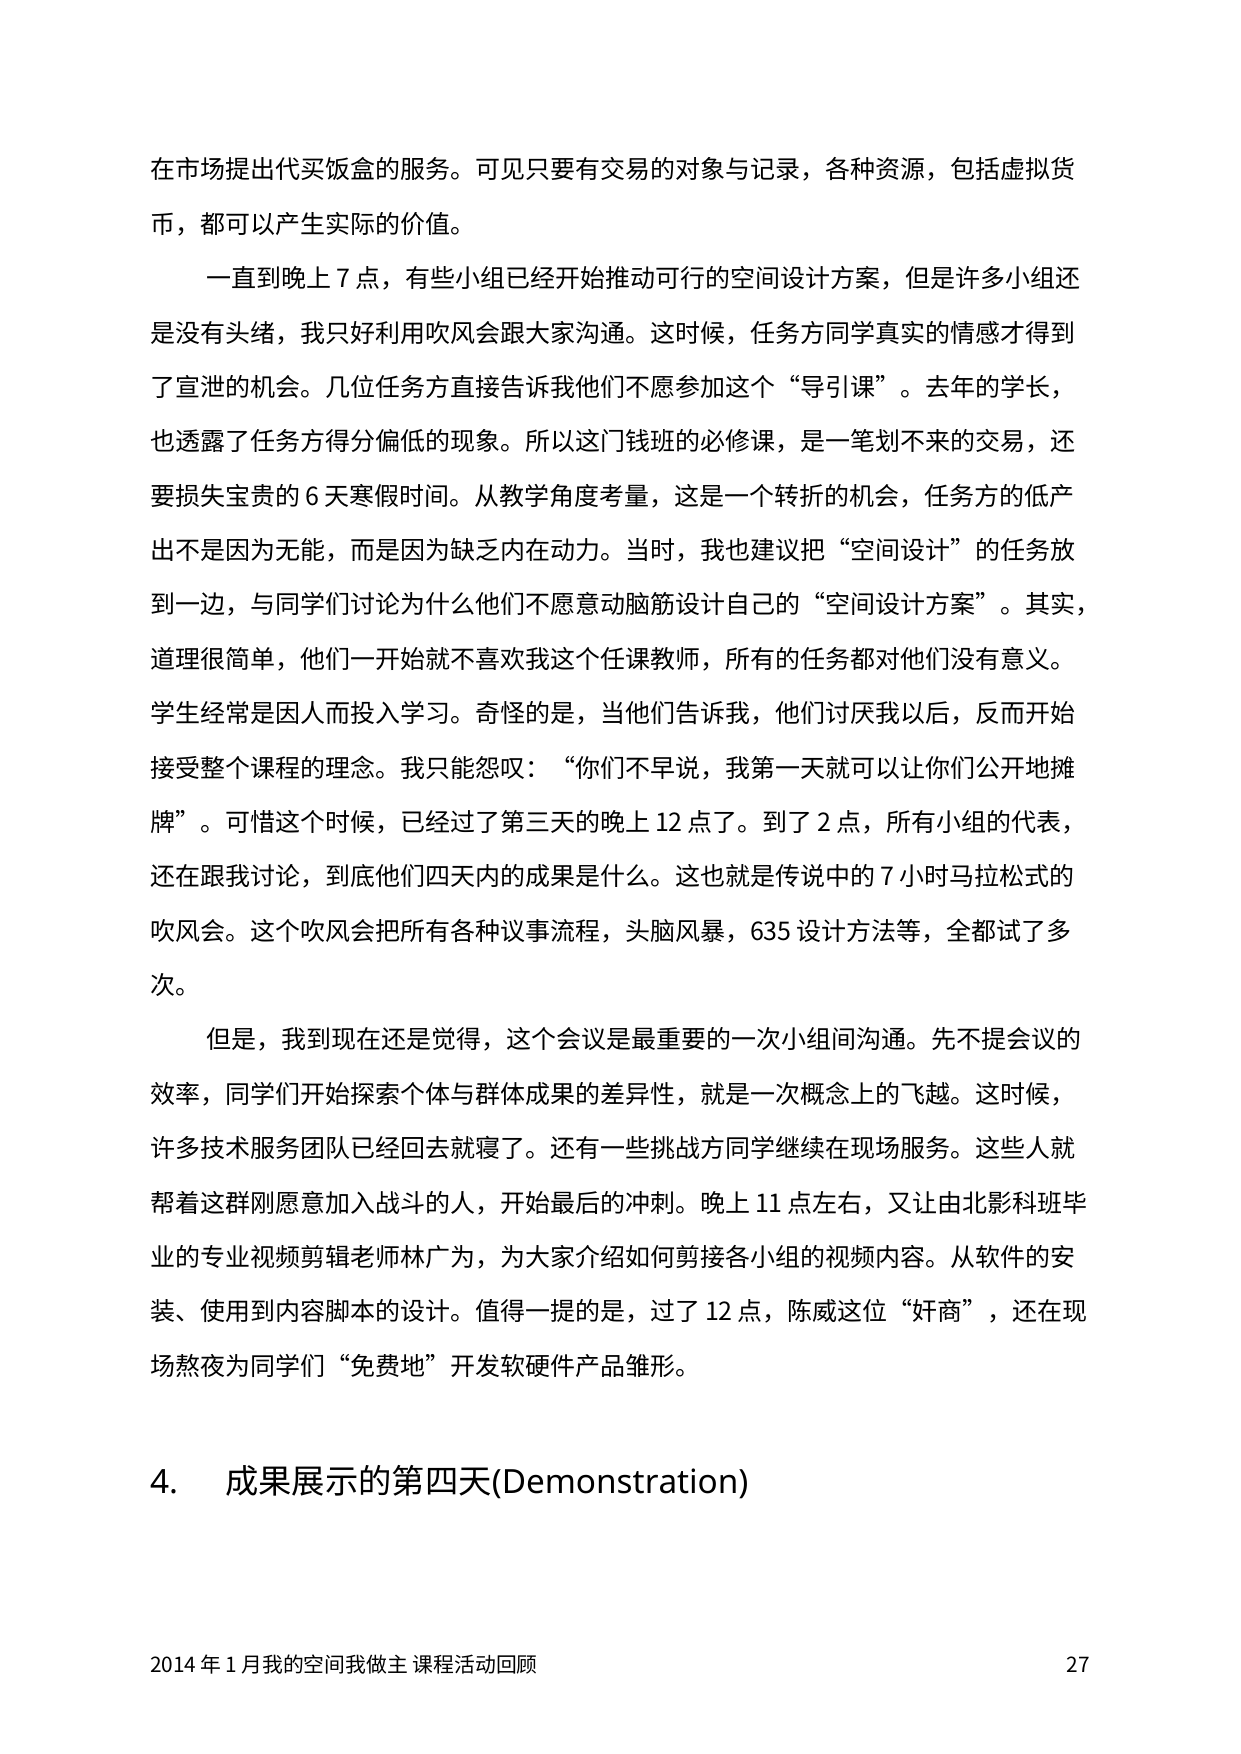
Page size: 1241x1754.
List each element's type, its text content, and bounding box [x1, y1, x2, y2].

list 成果展示的第四天(Demonstration) [150, 1455, 1090, 1503]
text 但是，我到现在还是觉得，这个会议是最重要的一次小组间沟通。先不提会议的效率，同学们开始探索个体与群体成果的差异性，就是一次概念上的飞越。这时候，许多技术服务团队已经回去就寝了。还有一些挑战方同学继续在现场服务。这些人就帮着这群刚愿意加入战斗的人，开始最后的冲刺。晚上11点左右，又让由北影科班毕业的专业视频剪辑老师林广为，为大家介绍如何剪接各小组的视频内容。从软件的安装、使用到内容脚本的设计。值得一提的是，过了12点，陈威这位“奸商”，还在现场熬夜为同学们“免费地”开发软硬件产品雏形。 [150, 1020, 1090, 1382]
text 一直到晚上7点，有些小组已经开始推动可行的空间设计方案，但是许多小组还是没有头绪，我只好利用吹风会跟大家沟通。这时候，任务方同学真实的情感才得到了宣泄的机会。几位任务方直接告诉我他们不愿参加这个“导引课”。去年的学长，也透露了任务方得分偏低的现象。所以这门钱班的必修课，是一笔划不来的交易，还要损失宝贵的6天寒假时间。从教学角度考量，这是一个转折的机会，任务方的低产出不是因为无能，而是因为缺乏内在动力。当时，我也建议把“空间设计”的任务放到一边，与同学们讨论为什么他们不愿意动脑筋设计自己的“空间设计方案”。其实，道理很简单，他们一开始就不喜欢我这个任课教师，所有的任务都对他们没有意义。学生经常是因人而投入学习。奇怪的是，当他们告诉我，他们讨厌我以后，反而开始接受整个课程的理念。我只能怨叹：“你们不早说，我第一天就可以让你们公开地摊牌”。可惜这个时候，已经过了第三天的晚上12点了。到了2点，所有小组的代表，还在跟我讨论，到底他们四天内的成果是什么。这也就是传说中的7小时马拉松式的吹风会。这个吹风会把所有各种议事流程，头脑风暴，635设计方法等，全都试了多次。 [150, 259, 1090, 1002]
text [150, 150, 1090, 241]
